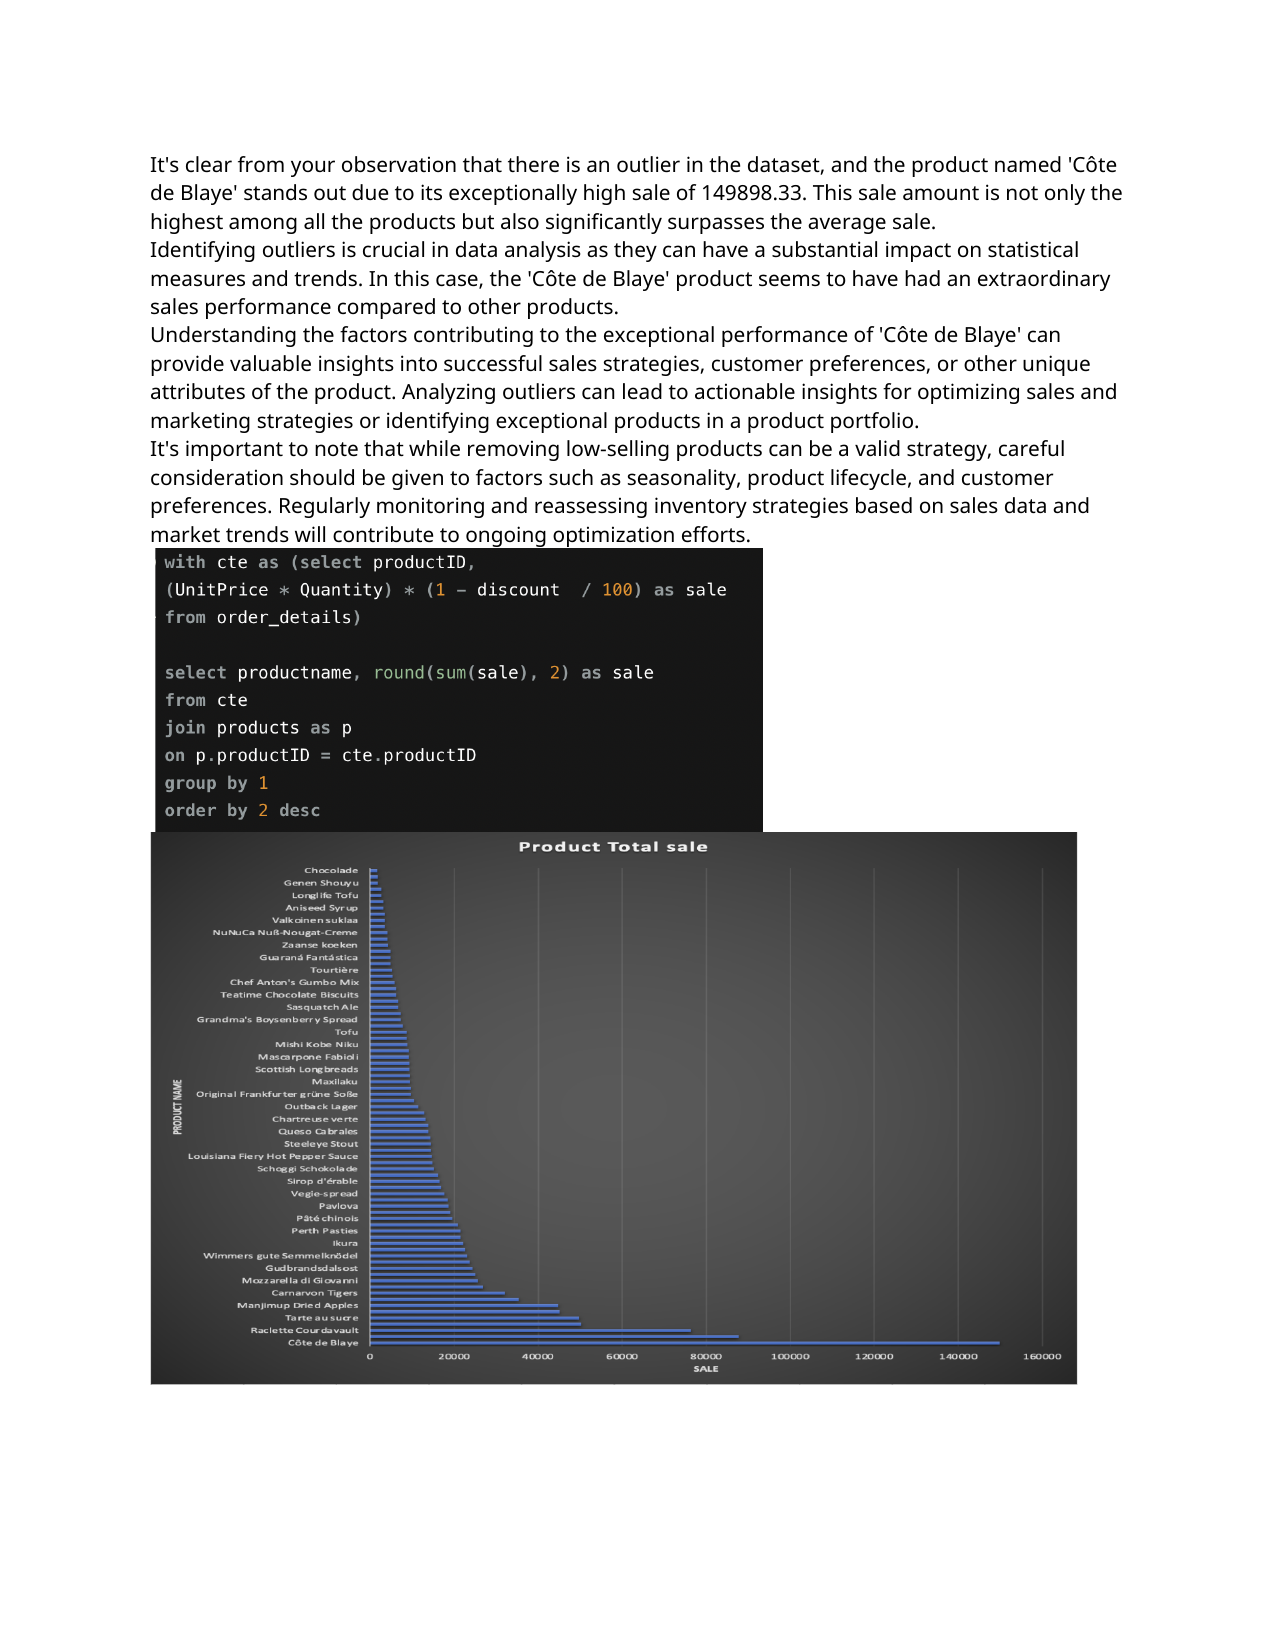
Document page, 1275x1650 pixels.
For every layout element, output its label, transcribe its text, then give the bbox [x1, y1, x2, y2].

text It's important to note that while removing low-selling products can be a valid strategy, careful consideration should be given to factors such as seasonality, product lifecycle, and customer preferences. Regularly monitoring and reassessing inventory strategies based on sales data and market trends will contribute to ongoing optimization efforts. [150, 434, 1125, 548]
text Identifying outliers is crucial in data analysis as they can have a substantial impact on statistical measures and trends. In this case, the 'Côte de Blaye' product seems to have had an extraordinary sales performance compared to other products. [150, 235, 1125, 321]
text Understanding the factors contributing to the exceptional performance of 'Côte de Blaye' can provide valuable insights into successful sales strategies, customer preferences, or other unique attributes of the product. Analyzing outliers can lead to actionable insights for optimizing sales and marketing strategies or identifying exceptional products in a product portfolio. [150, 321, 1125, 434]
text It's clear from your observation that there is an outlier in the dataset, and the product named 'Côte de Blaye' stands out due to its exceptionally high sale of 149898.33. This sale amount is not only the highest among all the products but also significantly surpasses the average sale. [150, 150, 1125, 235]
picture [150, 548, 1078, 1385]
